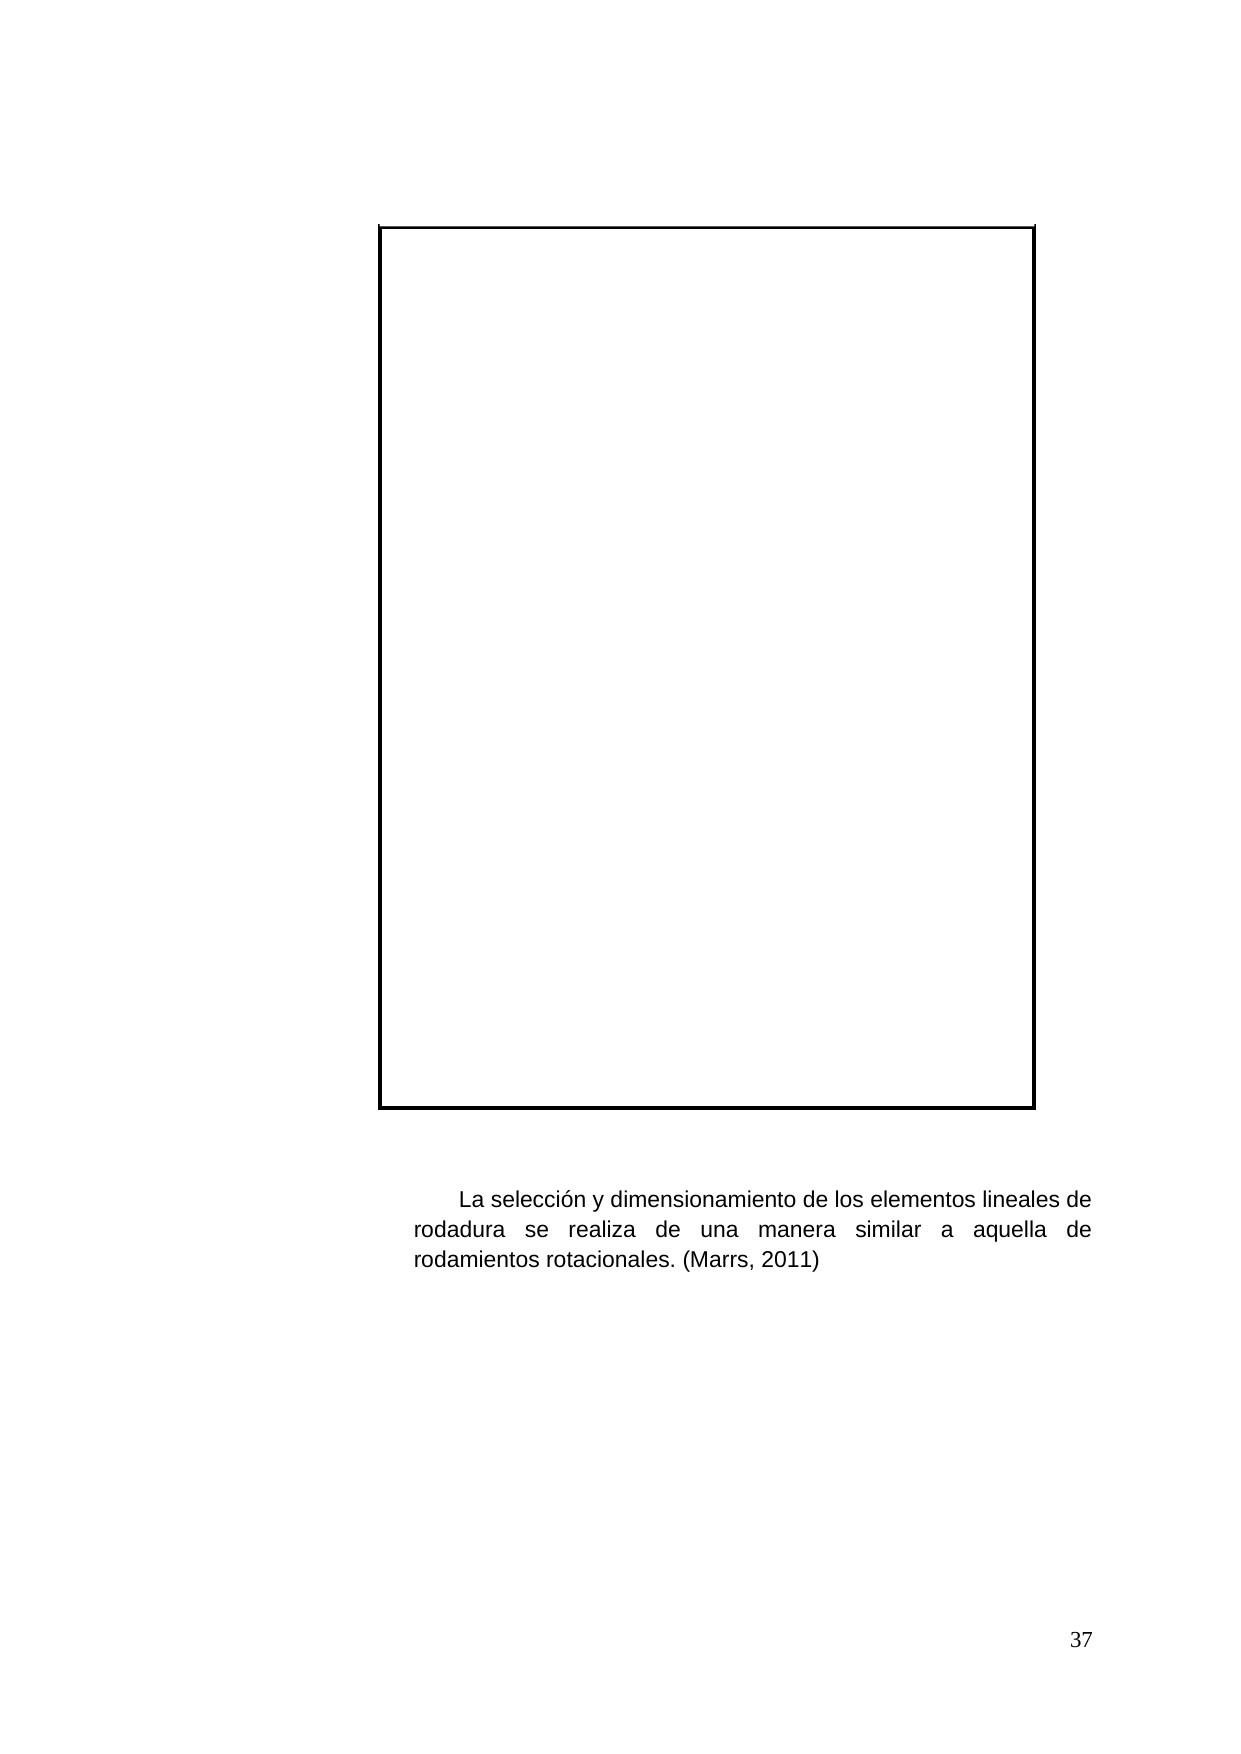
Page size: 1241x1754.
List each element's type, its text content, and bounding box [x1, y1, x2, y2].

text La selección y dimensionamiento de los elementos lineales de rodadura se realiza de una manera similar a aquella de rodamientos rotacionales. [413, 1186, 1092, 1272]
